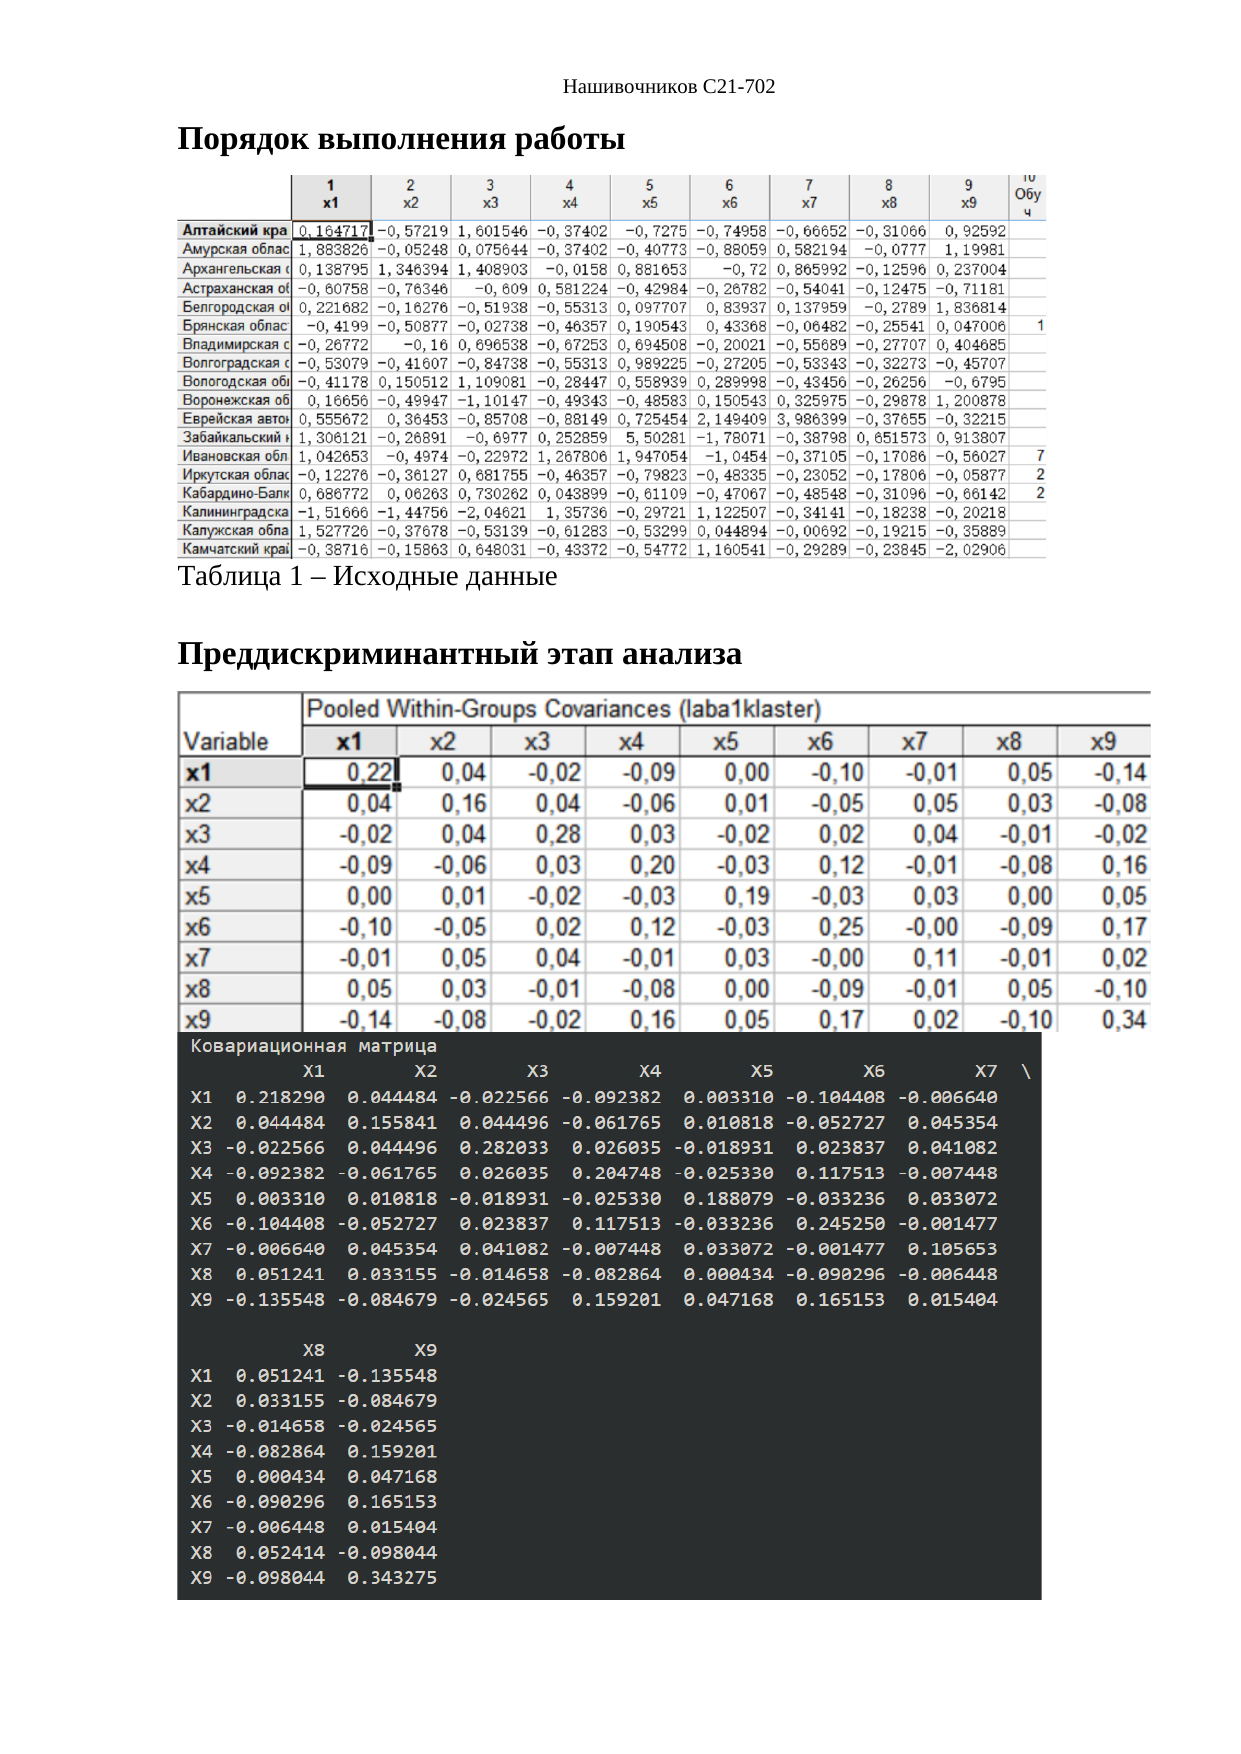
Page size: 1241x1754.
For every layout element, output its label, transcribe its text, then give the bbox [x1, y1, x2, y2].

picture [177, 691, 1151, 1600]
subtitle Порядок выполнения работы [177, 118, 1152, 156]
subtitle Преддискриминантный этап анализа [177, 633, 1152, 672]
text Таблица 1 – Исходные данные [177, 558, 1152, 592]
picture [177, 175, 1047, 559]
